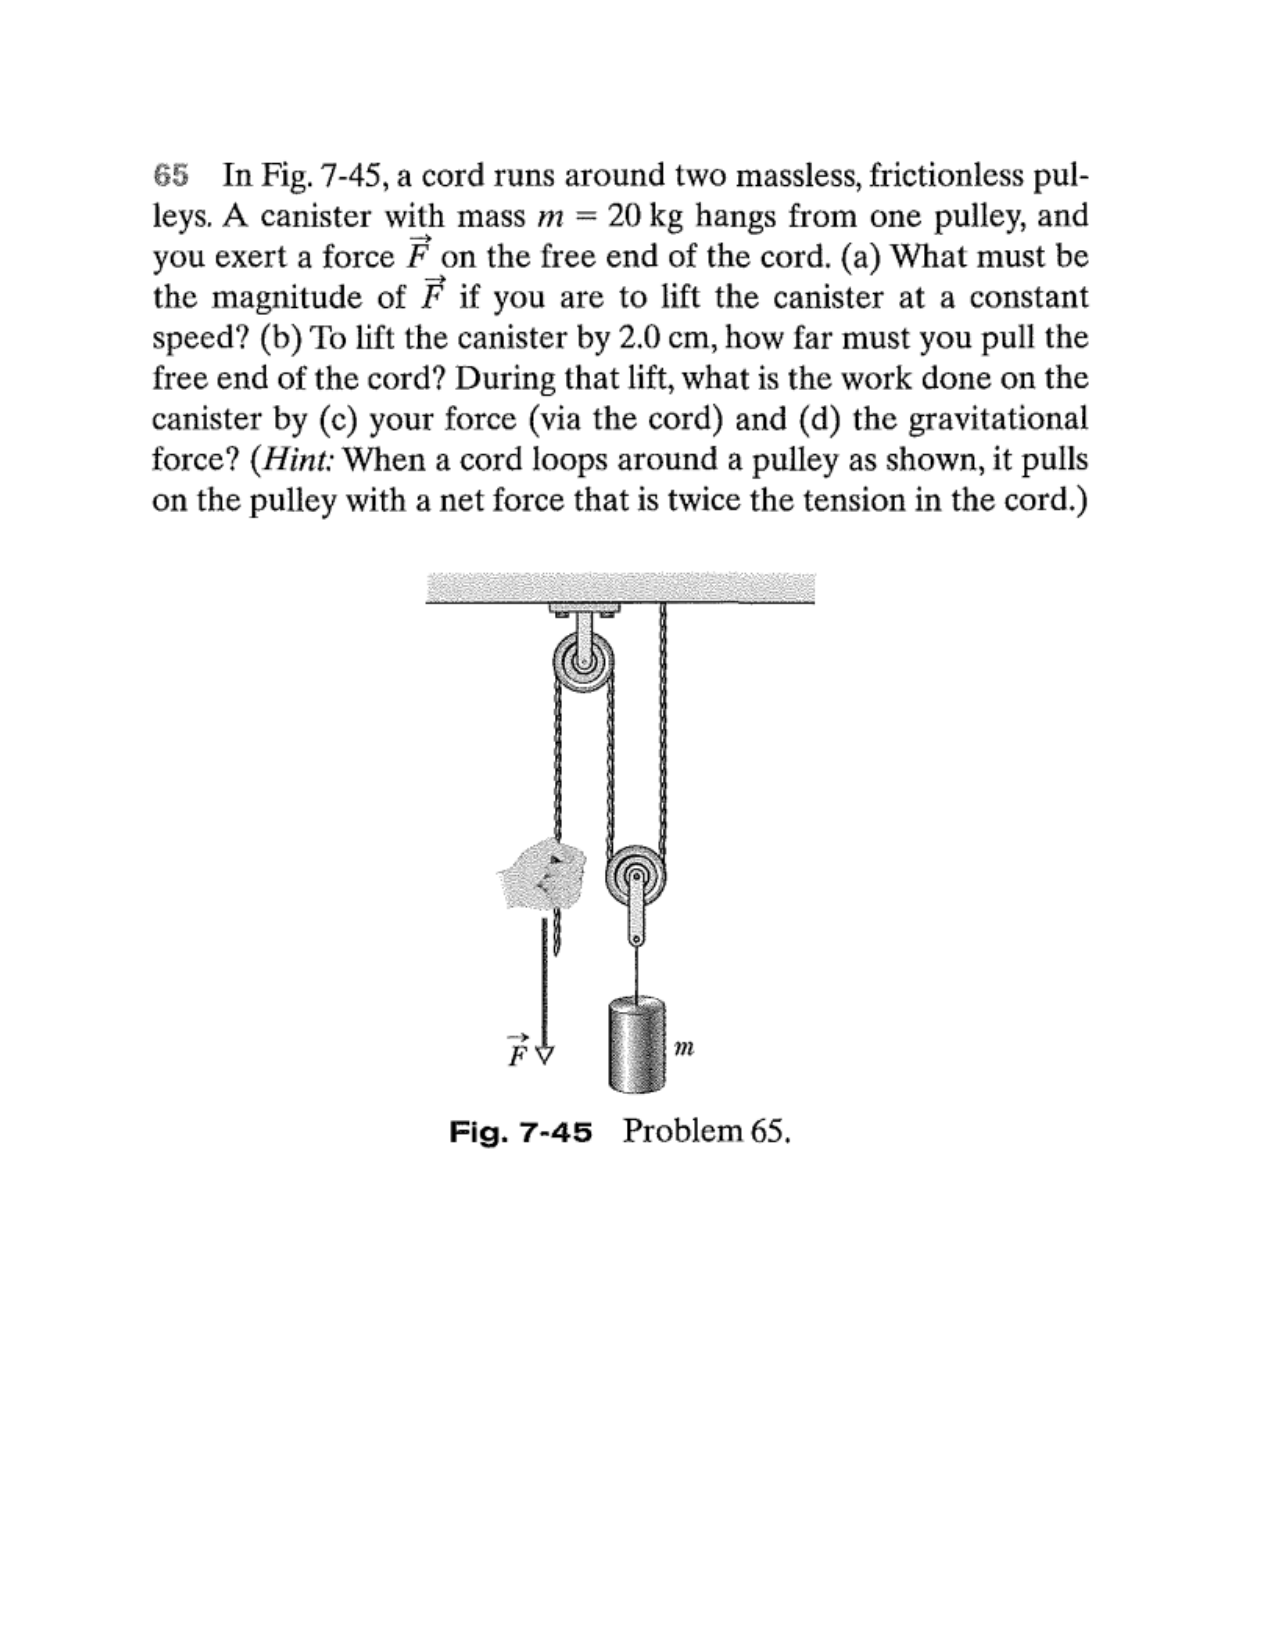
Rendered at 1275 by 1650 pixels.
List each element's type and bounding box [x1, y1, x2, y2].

picture [135, 150, 1106, 1180]
